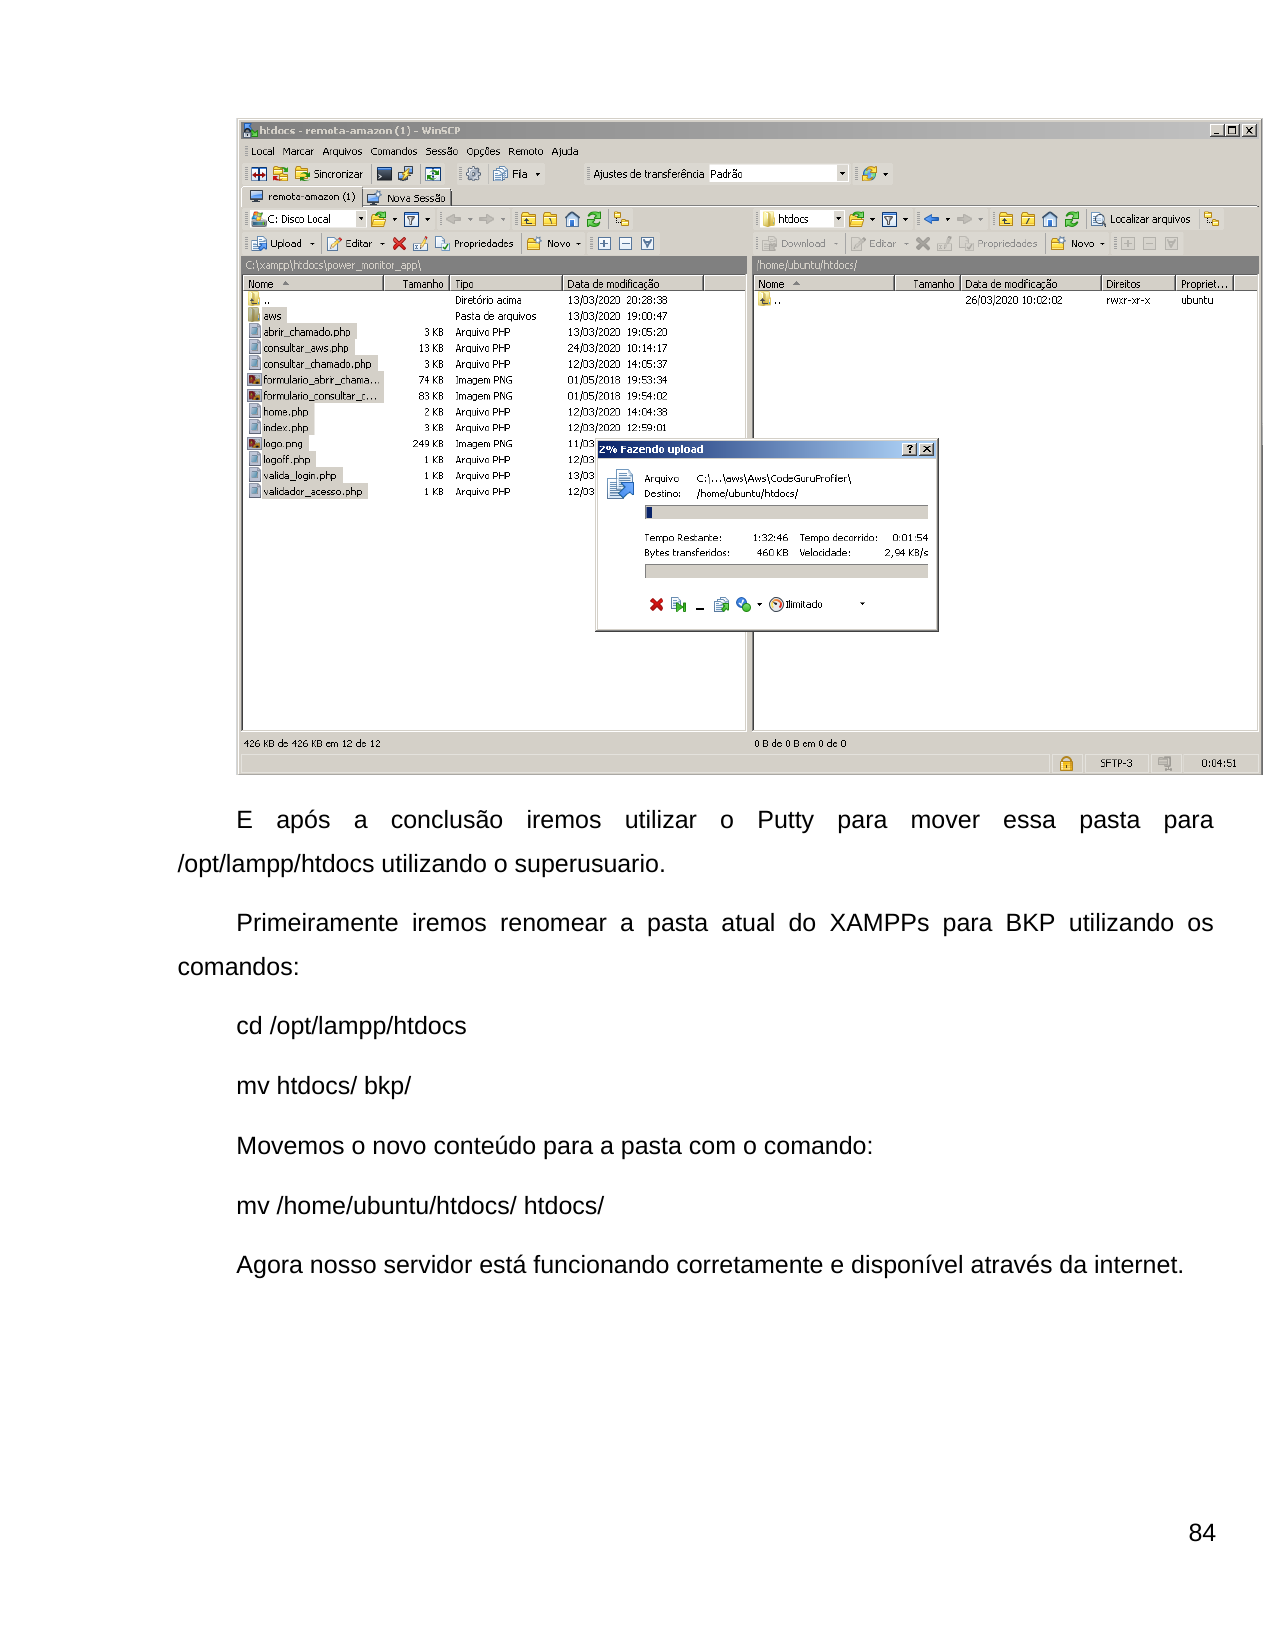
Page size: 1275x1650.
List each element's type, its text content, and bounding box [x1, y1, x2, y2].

picture [236, 118, 1263, 775]
text Agora nosso servidor está funcionando corretamente e disponível através da internet. [177, 1251, 1216, 1279]
text Primeiramente iremos renomear a pasta atual do XAMPPs para BKP utilizando os comandos: [177, 908, 1216, 980]
text Movemos o novo conteúdo para a pasta com o comando: [177, 1131, 1216, 1160]
text mv /home/ubuntu/htdocs/ htdocs/ [177, 1191, 1216, 1219]
text mv htdocs/ bkp/ [177, 1071, 1216, 1100]
text cd /opt/lampp/htdocs [177, 1011, 1216, 1040]
text E após a conclusão iremos utilizar o Putty para mover essa pasta para /opt/lampp/htdocs utilizando o superusuario. [177, 806, 1216, 877]
